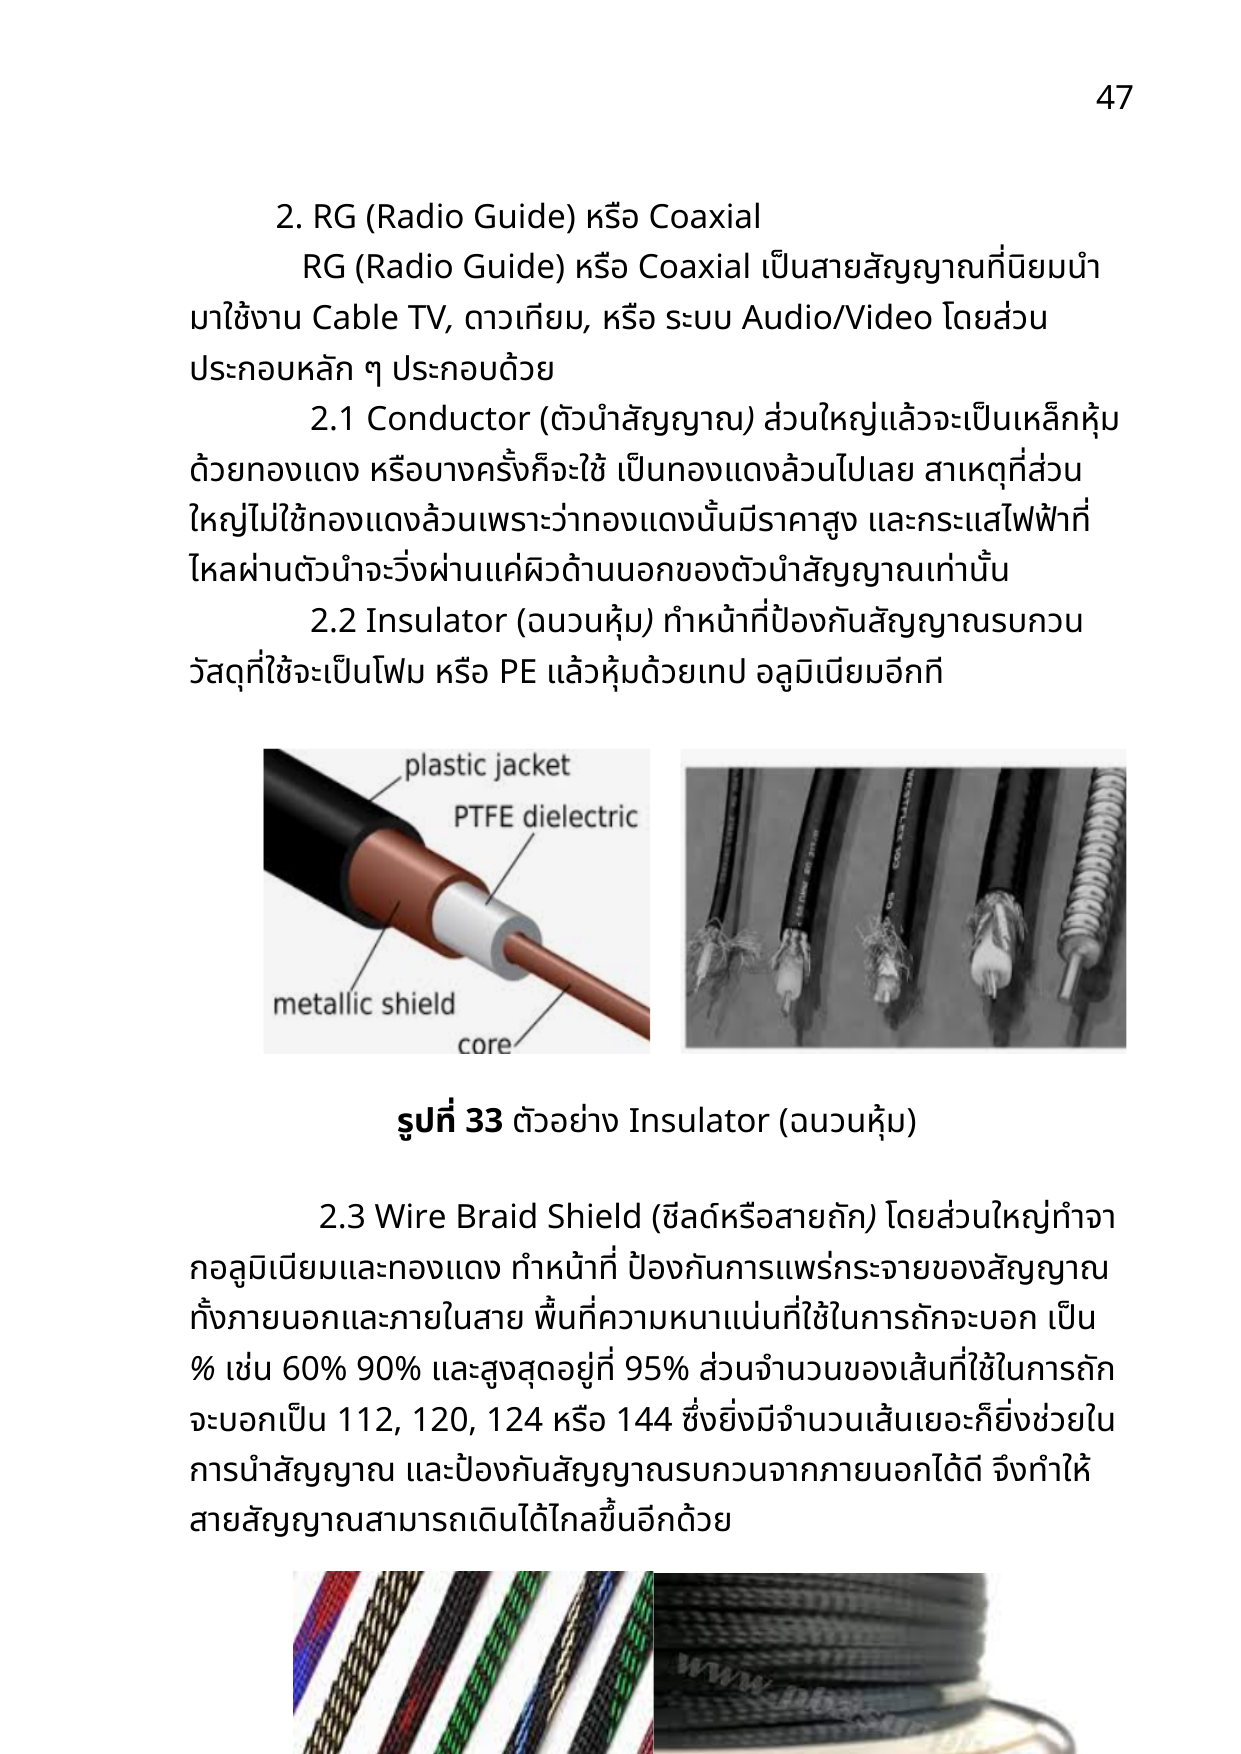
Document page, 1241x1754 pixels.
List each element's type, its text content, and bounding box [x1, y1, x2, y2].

text 2.2 Insulator (ฉนวนหุ้ม) ทำหน้าที่ป้องกันสัญญาณรบกวน วัสดุที่ใช้จะเป็นโฟม หรือ PE แล้วหุ้มด้วยเทป อลูมิเนียมอีกที [189, 597, 1124, 698]
text 2.1 Conductor (ตัวนําสัญญาณ) ส่วนใหญ่แล้วจะเป็นเหล็กหุ้มด้วยทองแดง หรือบางครั้งก็จะใช้ เป็นทองแดงล้วนไปเลย สาเหตุที่ส่วนใหญ่ไม่ใช้ทองแดงล้วนเพราะว่าทองแดงนั้นมีราคาสูง และกระแสไฟฟ้าที่ ไหลผ่านตัวนําจะวิ่งผ่านแค่ผิวด้านนอกของตัวนําสัญญาณเท่านั้น [189, 395, 1124, 597]
text RG (Radio Guide) หรือ Coaxial เป็นสายสัญญาณที่นิยมนํามาใช้งาน Cable TV, ดาวเทียม, หรือ ระบบ Audio/Video โดยส่วนประกอบหลัก ๆ ประกอบด้วย [189, 243, 1124, 395]
picture [293, 1571, 1079, 1754]
text 2.3 Wire Braid Shield (ชีลด์หรือสายถัก) โดยส่วนใหญ่ทำจากอลูมิเนียมและทองแดง ทำหน้าที่ ป้องกันการแพร่กระจายของสัญญาณทั้งภายนอกและภายในสาย พื้นที่ความหนาแน่นที่ใช้ในการถักจะบอก เป็น % เช่น 60% 90% และสูงสุดอยู่ที่ 95% ส่วนจํานวนของเส้นที่ใช้ในการถักจะบอกเป็น 112, 120, 124 หรือ 144 ซึ่งยิ่งมีจํานวนเส้นเยอะก็ยิ่งช่วยในการนําสัญญาณ และป้องกันสัญญาณรบกวนจากภายนอกได้ดี จึงทำให้สายสัญญาณสามารถเดินได้ไกลขึ้นอีกด้วย [189, 1193, 1124, 1547]
text 2. RG (Radio Guide) หรือ Coaxial [189, 193, 1124, 243]
picture [260, 742, 1127, 1054]
text รูปที่ 33 ตัวอย่าง Insulator (ฉนวนหุ้ม) [189, 1097, 1124, 1148]
